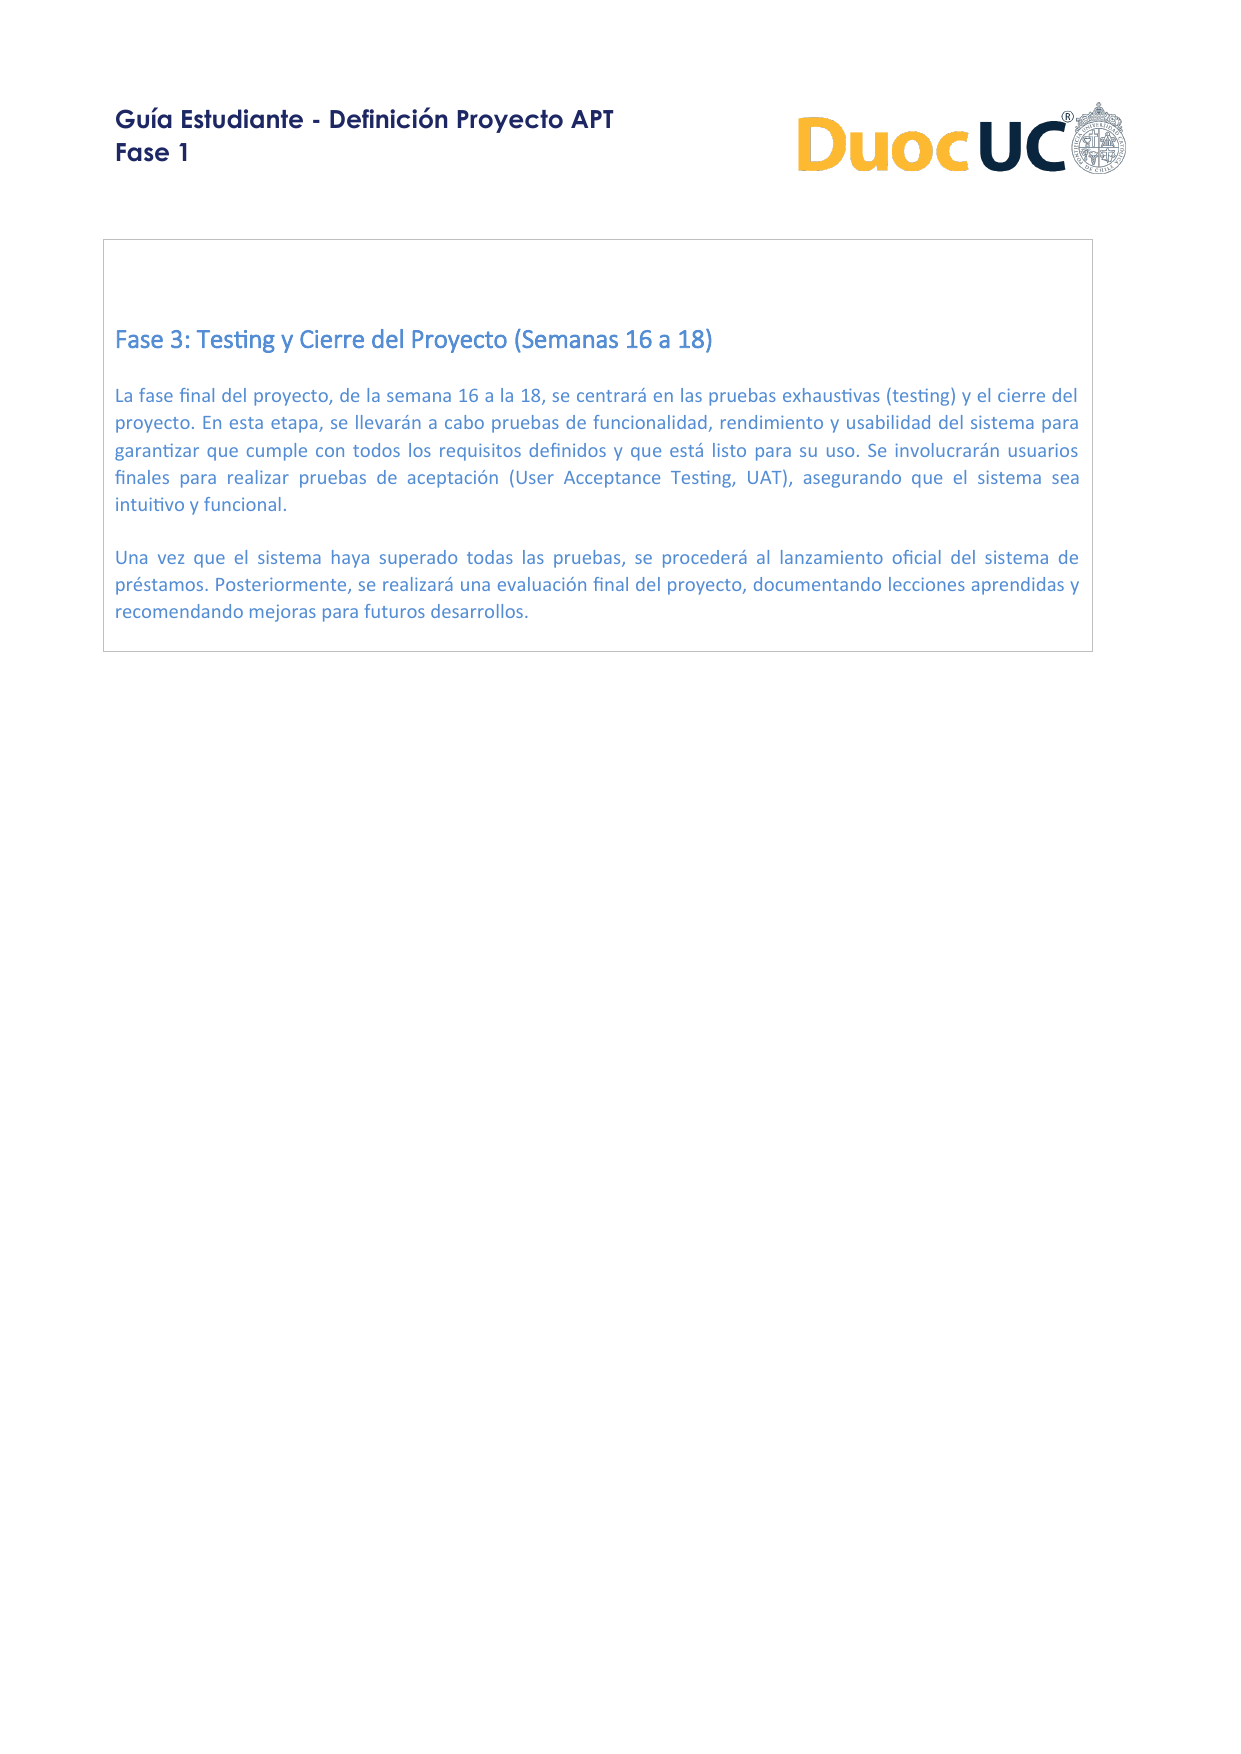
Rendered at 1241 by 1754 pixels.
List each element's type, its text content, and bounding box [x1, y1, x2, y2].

picture [798, 102, 1126, 174]
